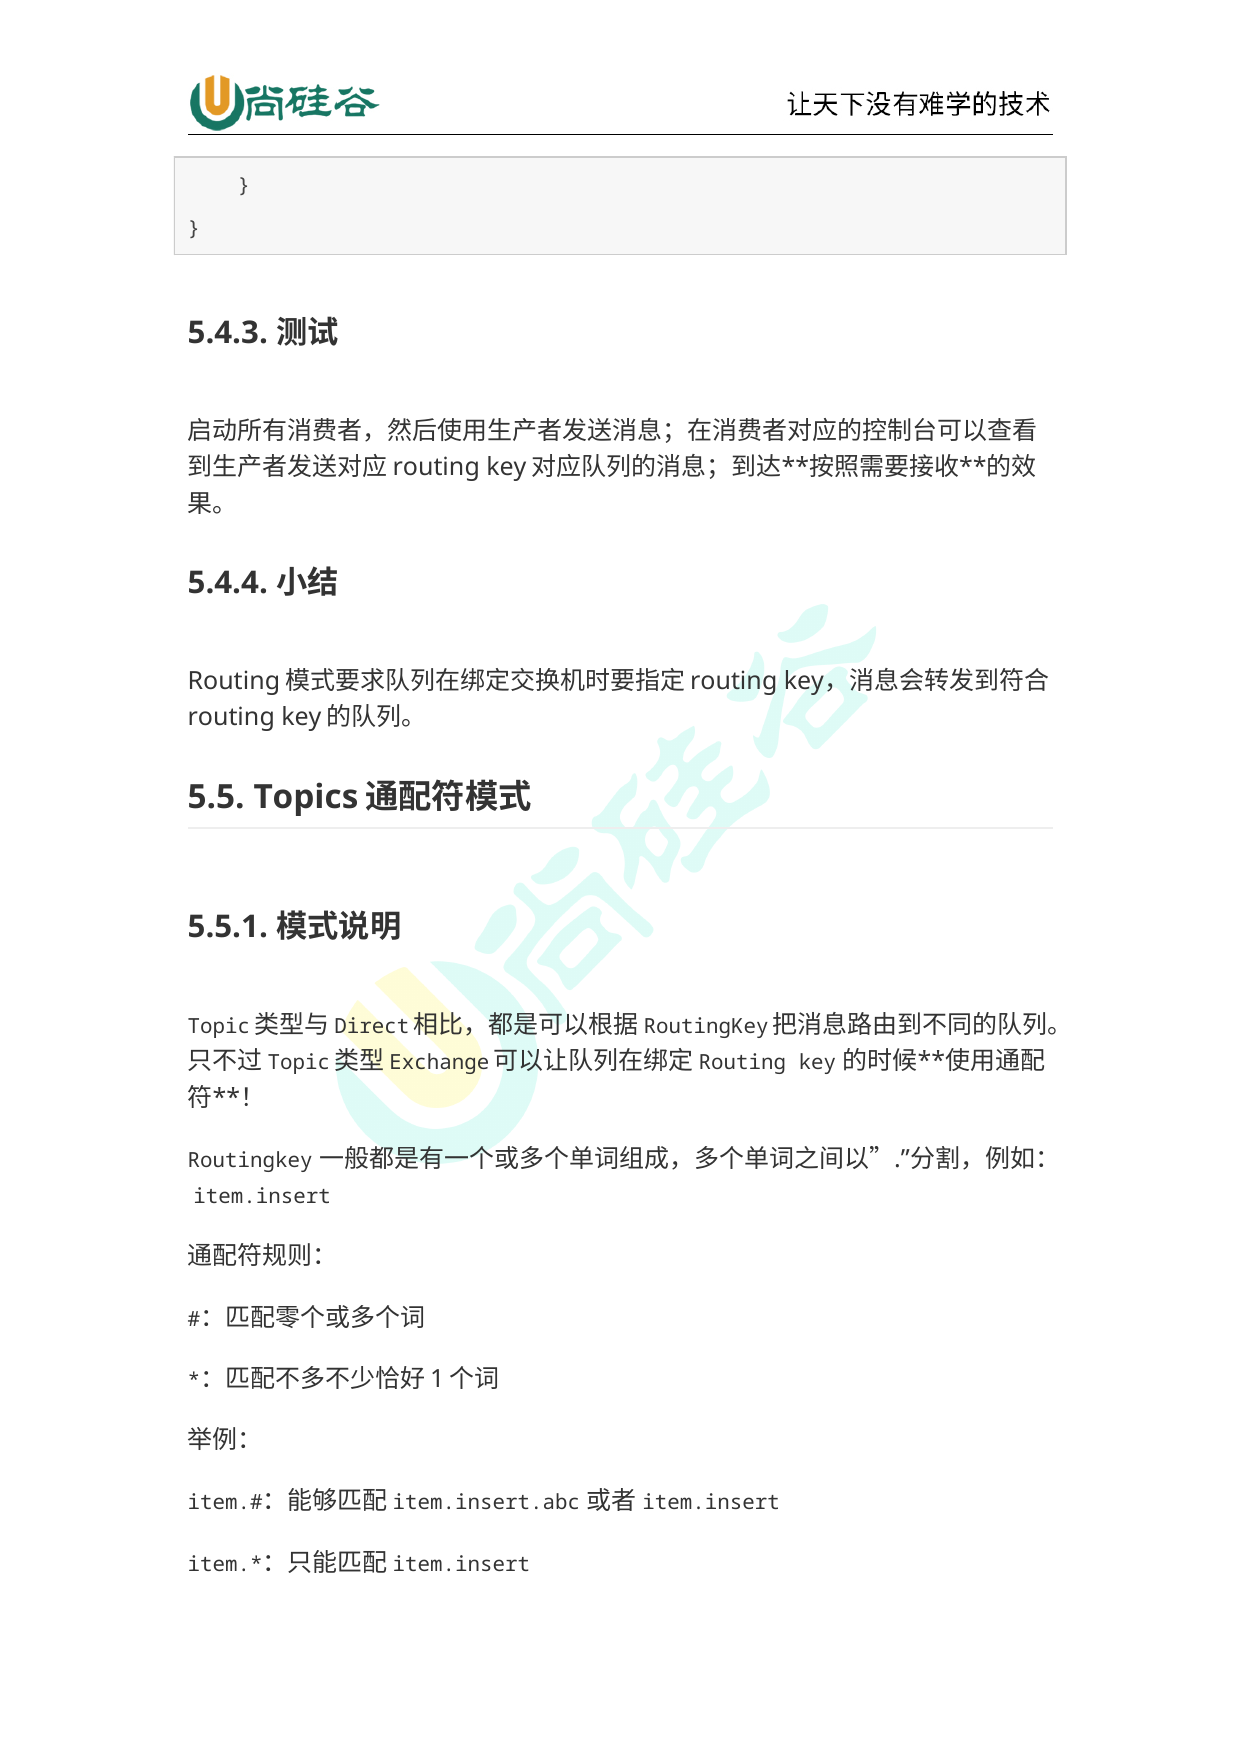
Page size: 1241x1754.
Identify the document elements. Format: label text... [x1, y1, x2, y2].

text 启动所有消费者，然后使用生产者发送消息；在消费者对应的控制台可以查看到生产者发送对应routing key对应队列的消息；到达**按照需要接收**的效果。 [187, 411, 1053, 519]
subtitle 5.5. Topics通配符模式 [187, 770, 1053, 829]
text #：匹配零个或多个词 [187, 1297, 1053, 1333]
text item.#：能够匹配item.insert.abc 或者 item.insert [187, 1481, 1053, 1517]
text } [175, 199, 1065, 254]
text 通配符规则： [187, 1236, 1053, 1272]
text Routingkey 一般都是有一个或多个单词组成，多个单词之间以”.”分割，例如： item.insert [187, 1138, 1053, 1211]
picture [187, 73, 1053, 132]
text Topic类型与Direct相比，都是可以根据RoutingKey把消息路由到不同的队列。只不过Topic类型Exchange可以让队列在绑定Routing key 的时候**使用通配符**！ [187, 1004, 1053, 1113]
text item.*：只能匹配item.insert [187, 1542, 1053, 1578]
text } [175, 158, 1065, 199]
text 举例： [187, 1419, 1053, 1456]
subtitle 5.5.1. 模式说明 [187, 901, 1053, 946]
text Routing模式要求队列在绑定交换机时要指定routing key，消息会转发到符合routing key的队列。 [187, 660, 1053, 733]
text *：匹配不多不少恰好1个词 [187, 1358, 1053, 1394]
subtitle 5.4.4. 小结 [187, 557, 1053, 602]
subtitle 5.4.3. 测试 [187, 307, 1053, 352]
